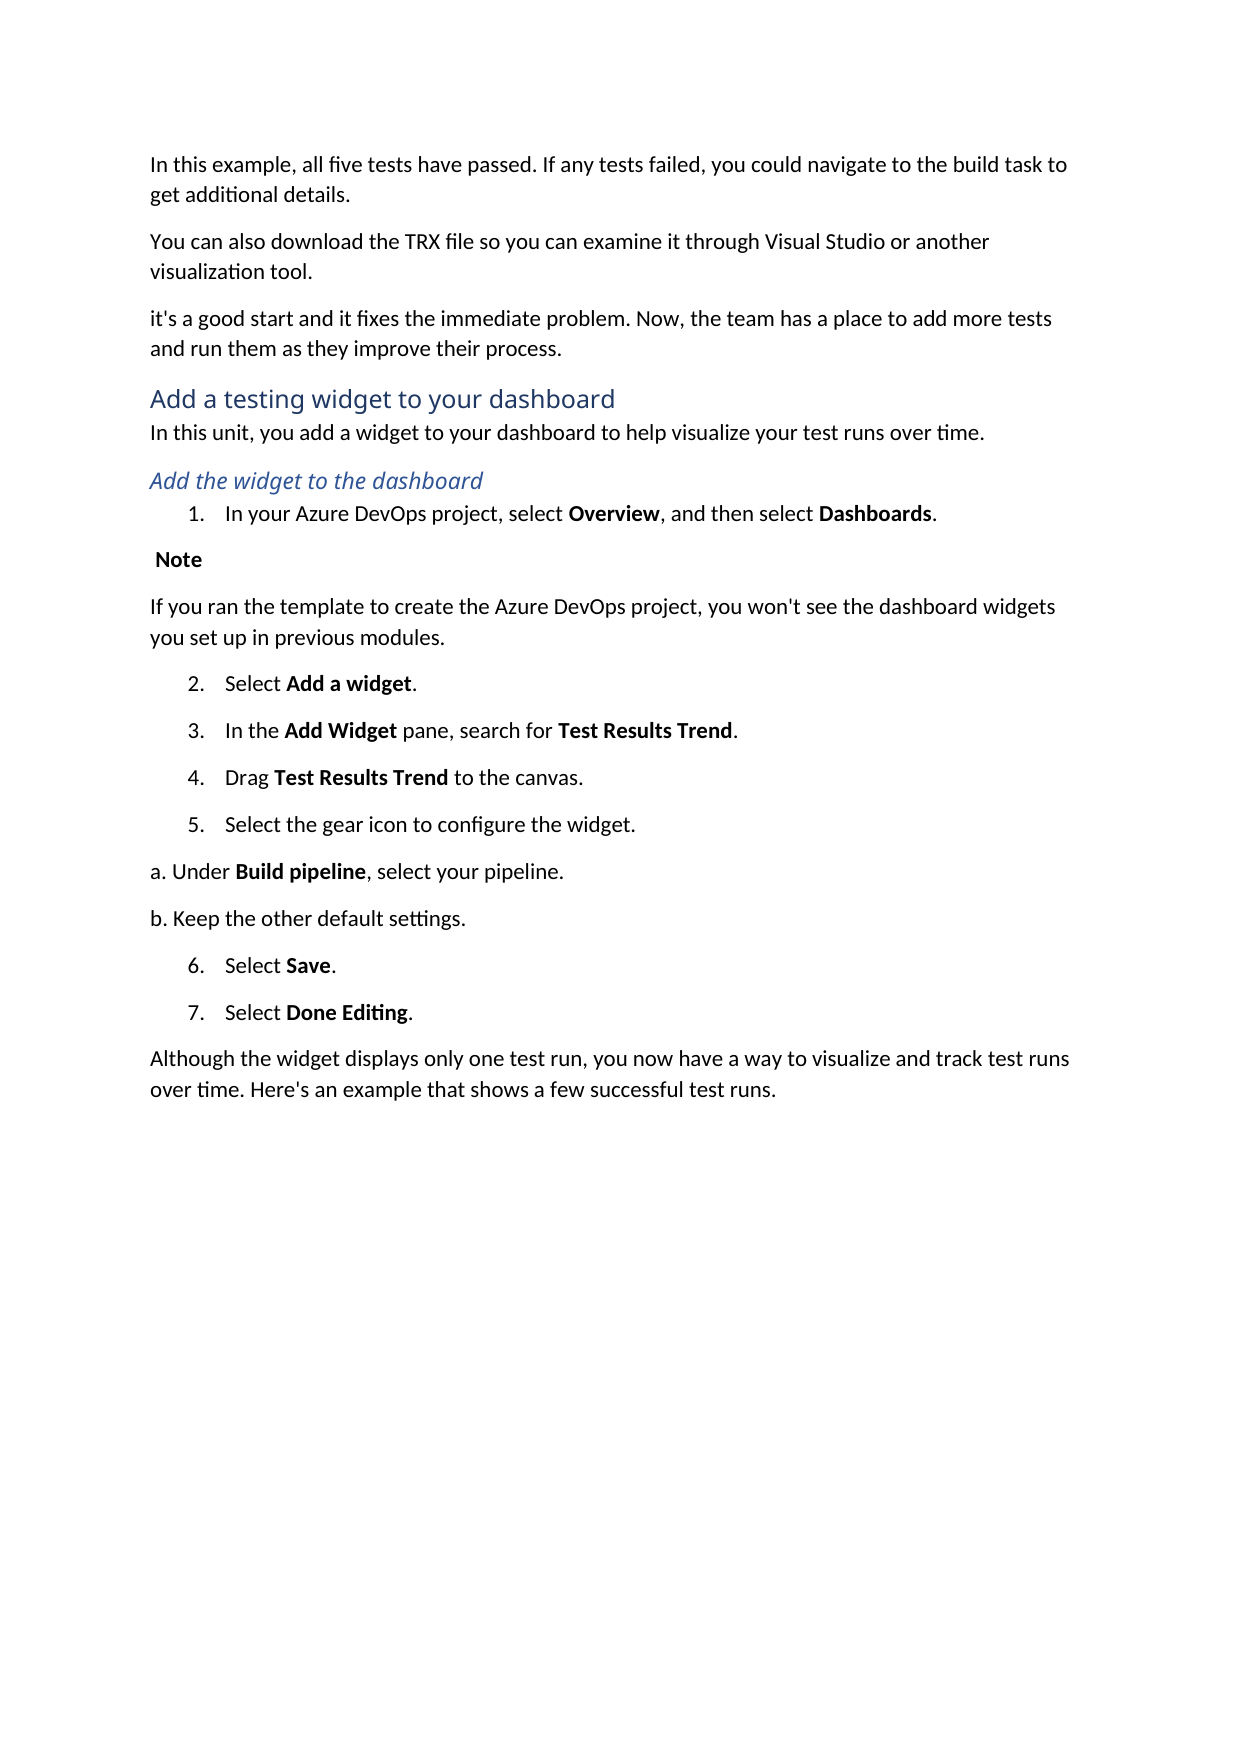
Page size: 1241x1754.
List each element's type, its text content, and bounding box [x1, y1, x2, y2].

list Drag Test Results Trend to the canvas. [187, 763, 1090, 791]
text In this example, all five tests have passed. If any tests failed, you could navigate to the build task to get additional details. [150, 150, 1090, 208]
text In this unit, you add a widget to your dashboard to help visualize your test runs over time. [150, 418, 1090, 446]
text Although the widget displays only one test run, you now have a way to visualize and track test runs over time. Here's an example that shows a few successful test runs. [150, 1044, 1090, 1103]
text it's a good start and it fixes the immediate problem. Now, the team has a place to add more tests and run them as they improve their process. [150, 304, 1090, 362]
list In the Add Widget pane, search for Test Results Trend. [187, 716, 1090, 744]
list Select the gear icon to configure the widget. [187, 810, 1090, 838]
text a. Under Build pipeline, select your pipeline. [150, 857, 1090, 885]
subtitle Add a testing widget to your dashboard [150, 381, 1090, 415]
text b. Keep the other default settings. [150, 904, 1090, 932]
text Note [150, 546, 1090, 573]
list Select Save. [187, 951, 1090, 979]
text If you ran the template to create the Azure DevOps project, you won't see the dashboard widgets you set up in previous modules. [150, 592, 1090, 651]
list Select Add a widget. [187, 669, 1090, 697]
subtitle Add the widget to the dashboard [150, 465, 1090, 496]
list In your Azure DevOps project, select Overview, and then select Dashboards. [187, 499, 1090, 527]
text You can also download the TRX file so you can examine it through Visual Studio or another visualization tool. [150, 227, 1090, 285]
list Select Done Editing. [187, 998, 1090, 1026]
